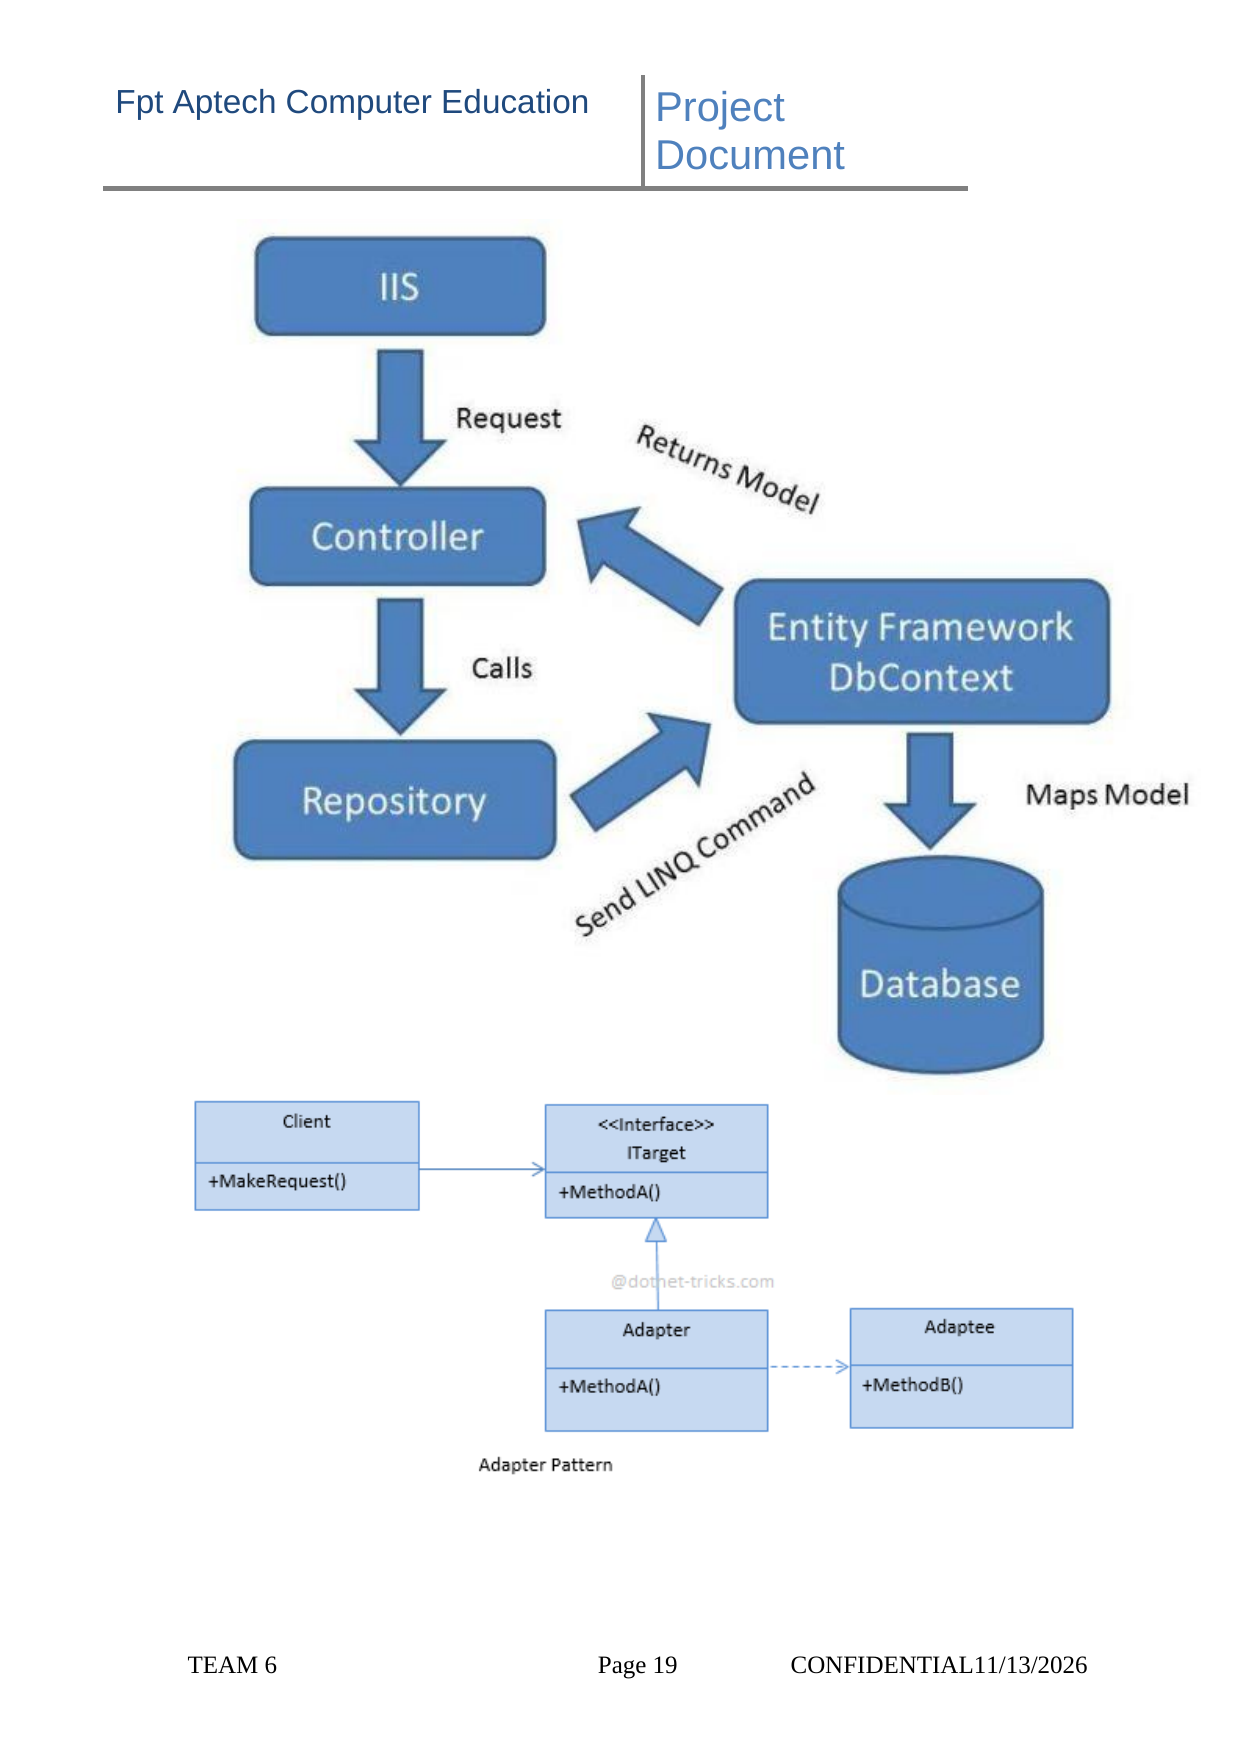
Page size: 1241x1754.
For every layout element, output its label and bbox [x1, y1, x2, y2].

picture [187, 219, 1204, 1487]
